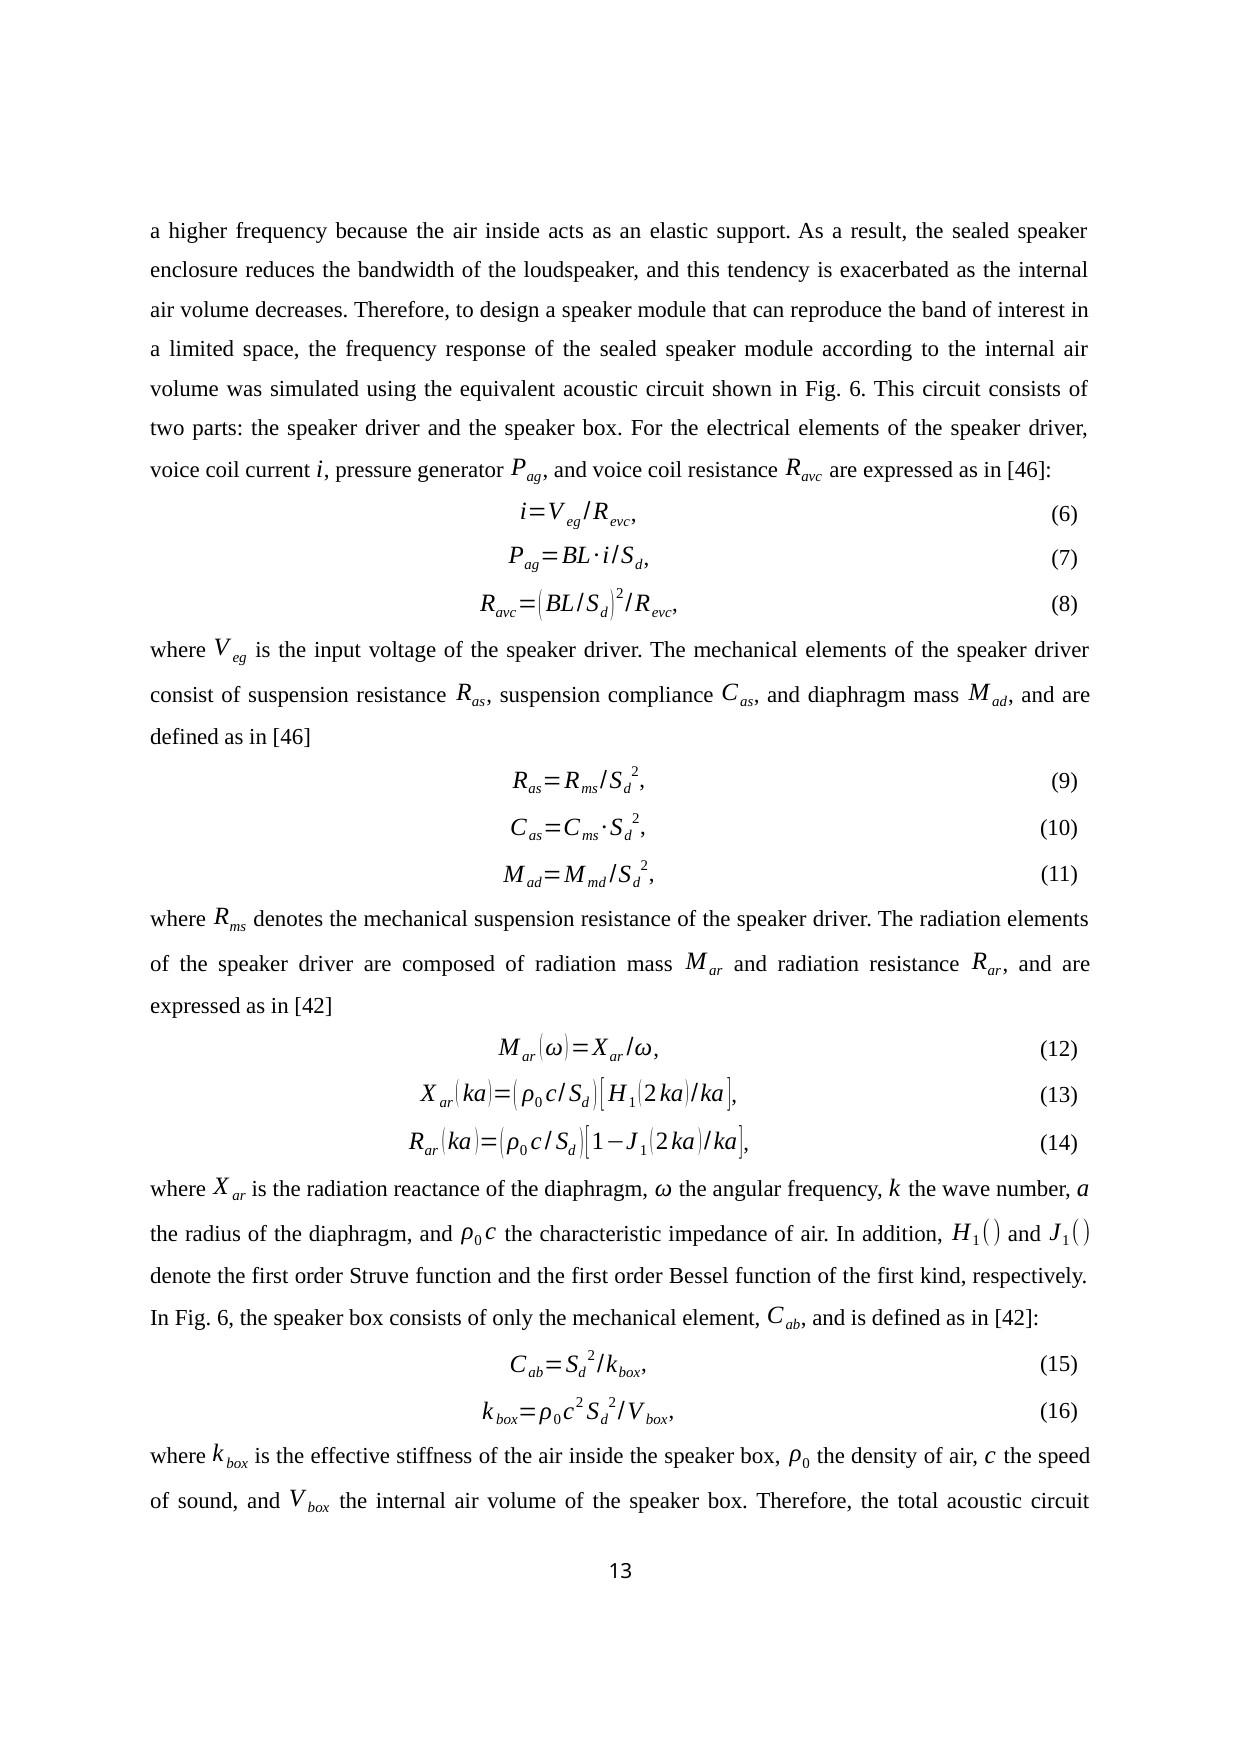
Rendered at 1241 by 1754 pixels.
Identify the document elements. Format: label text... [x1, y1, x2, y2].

table_header , [150, 498, 1006, 541]
table_cell (11) [1006, 856, 1089, 903]
table_cell , [150, 1393, 1006, 1440]
table_cell , [150, 585, 1006, 634]
table_header (9) [1006, 763, 1089, 809]
text where is the radiation reactance of the diaphragm, the angular frequency, the wave number, the radius of the diaphragm, and the characteristic impedance of air. In addition, and denote the first order Struve function and the first order Bessel function of the first kind, respectively. In Fig. 6, the speaker box consists of only the mechanical element, , and is defined as in [42]: [150, 1173, 1090, 1333]
table_cell (7) [1006, 541, 1089, 585]
table_header , [150, 763, 1006, 809]
table_cell (14) [1006, 1125, 1089, 1173]
table_cell (13) [1006, 1076, 1089, 1124]
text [150, 1440, 1090, 1516]
table_cell (10) [1006, 809, 1089, 856]
table_cell , [150, 1125, 1006, 1173]
table_cell , [150, 541, 1006, 585]
table_header (12) [1006, 1031, 1089, 1076]
table_header (6) [1006, 498, 1089, 541]
table_header , [150, 1346, 1006, 1393]
text where denotes the mechanical suspension resistance of the speaker driver. The radiation elements of the speaker driver are composed of radiation mass and radiation resistance , and are expressed as in [42] [150, 903, 1090, 1018]
table_header , [150, 1031, 1006, 1076]
table_header (15) [1006, 1346, 1089, 1393]
table_cell (8) [1006, 585, 1089, 634]
table_cell , [150, 1076, 1006, 1124]
table_cell , [150, 809, 1006, 856]
text a higher frequency because the air inside acts as an elastic support. As a result, the sealed speaker enclosure reduces the bandwidth of the loudspeaker, and this tendency is exacerbated as the internal air volume decreases. Therefore, to design a speaker module that can reproduce the band of interest in a limited space, the frequency response of the sealed speaker module according to the internal air volume was simulated using the equivalent acoustic circuit shown in Fig. 6. This circuit consists of two parts: the speaker driver and the speaker box. For the electrical elements of the speaker driver, voice coil current , pressure generator , and voice coil resistance are expressed as in [46]: [150, 217, 1090, 485]
table_cell , [150, 856, 1006, 903]
table_cell (16) [1006, 1393, 1089, 1440]
text where is the input voltage of the speaker driver. The mechanical elements of the speaker driver consist of suspension resistance , suspension compliance , and diaphragm mass , and are defined as in [46] [150, 634, 1090, 749]
